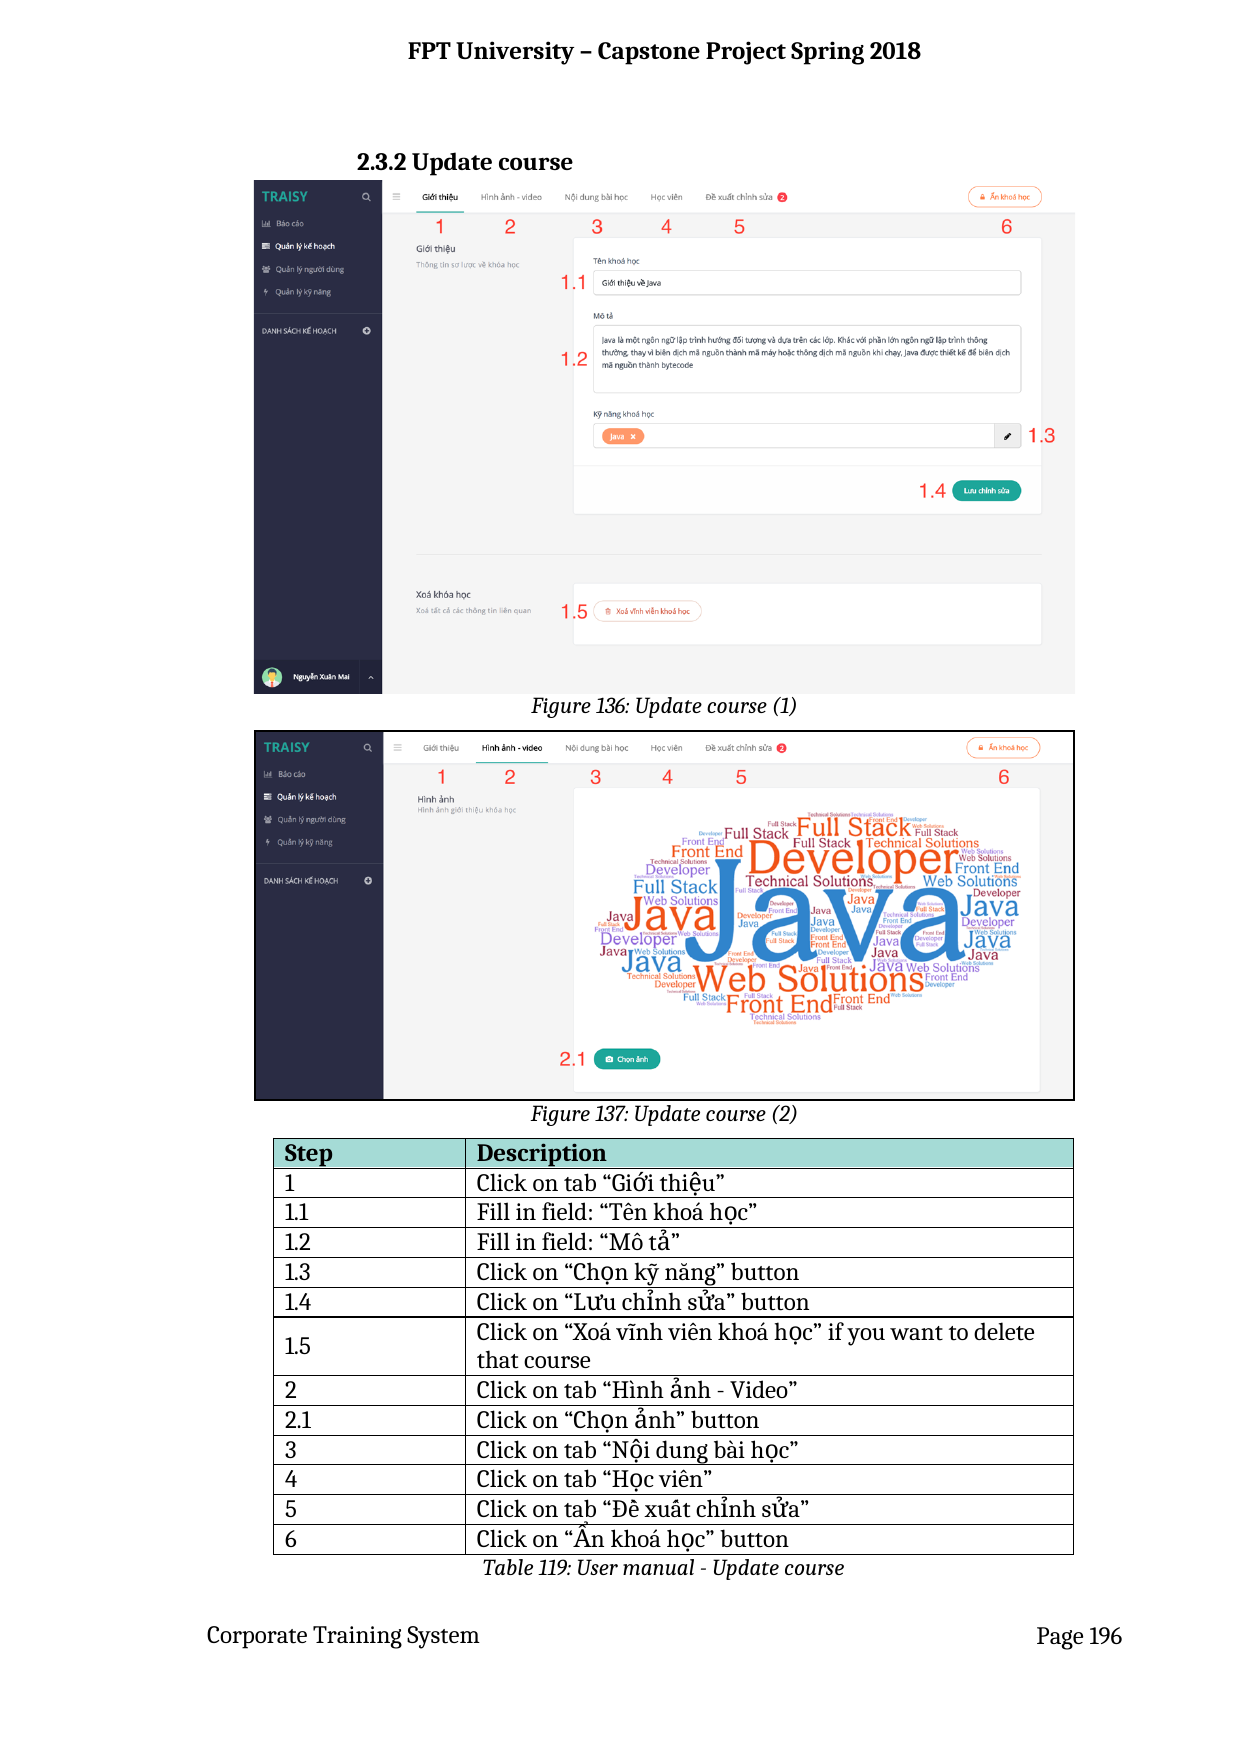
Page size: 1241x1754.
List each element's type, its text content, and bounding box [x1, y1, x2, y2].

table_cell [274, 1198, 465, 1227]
text Figure 137: Update course (2) [207, 1101, 1122, 1127]
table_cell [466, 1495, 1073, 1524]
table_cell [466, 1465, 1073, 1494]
picture [256, 732, 1073, 1099]
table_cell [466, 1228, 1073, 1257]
subtitle 2.3.2 Update course [357, 148, 1124, 176]
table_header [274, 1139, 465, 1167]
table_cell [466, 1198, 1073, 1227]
list Table 119: User manual - Update course [207, 1555, 1122, 1581]
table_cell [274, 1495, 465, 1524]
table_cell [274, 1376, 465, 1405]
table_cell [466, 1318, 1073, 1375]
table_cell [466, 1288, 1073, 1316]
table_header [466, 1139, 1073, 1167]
picture [253, 180, 1075, 694]
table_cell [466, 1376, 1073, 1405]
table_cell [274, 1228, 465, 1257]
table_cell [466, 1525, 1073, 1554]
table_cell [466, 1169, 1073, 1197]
text Figure 136: Update course (1) [207, 693, 1122, 720]
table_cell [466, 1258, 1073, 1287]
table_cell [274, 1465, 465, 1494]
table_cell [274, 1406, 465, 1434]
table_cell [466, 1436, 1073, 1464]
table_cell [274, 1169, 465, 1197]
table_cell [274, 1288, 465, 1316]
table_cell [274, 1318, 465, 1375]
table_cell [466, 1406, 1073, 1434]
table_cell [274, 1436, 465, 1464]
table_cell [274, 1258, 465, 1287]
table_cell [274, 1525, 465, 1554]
